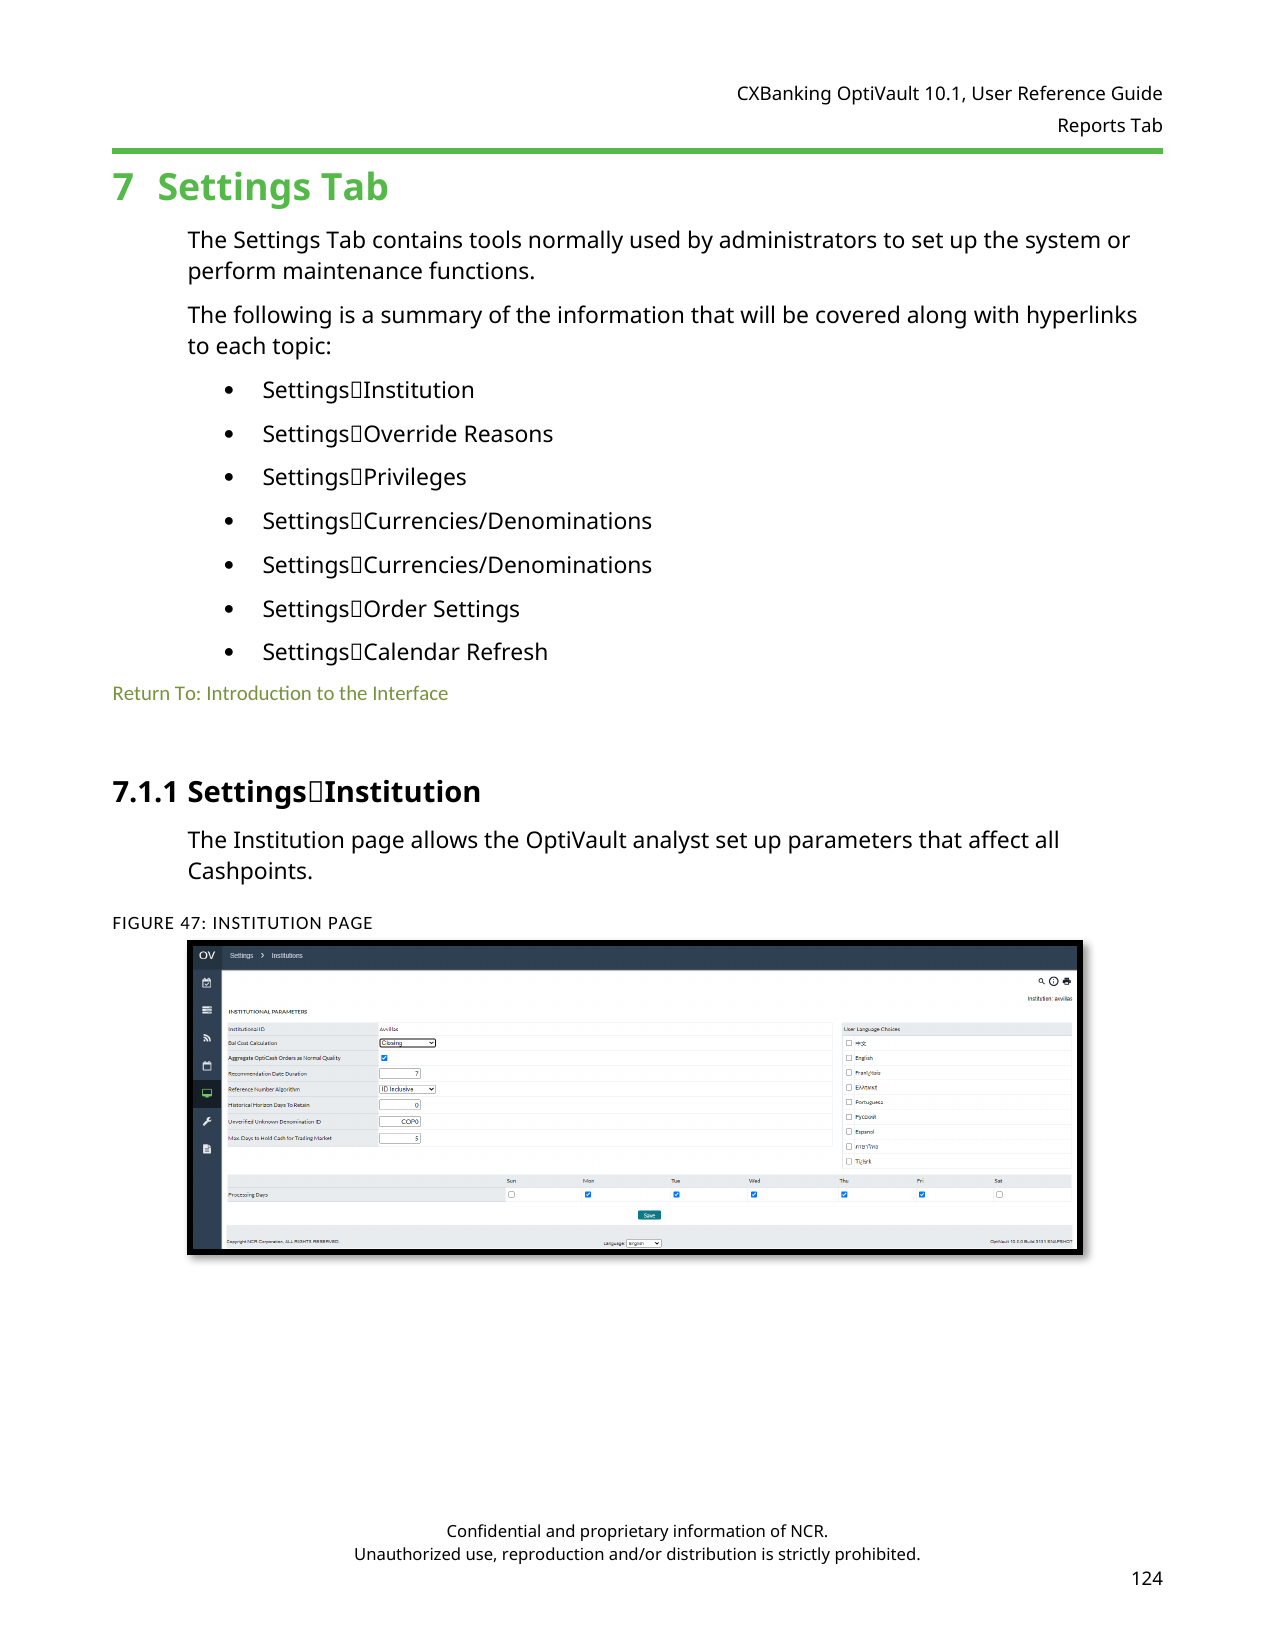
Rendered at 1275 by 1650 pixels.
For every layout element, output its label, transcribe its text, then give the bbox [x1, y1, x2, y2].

subtitle Settings Tab [112, 160, 1163, 211]
list SettingsPrivileges [225, 461, 1163, 493]
list SettingsCurrencies/Denominations [225, 549, 1163, 580]
list SettingsCurrencies/Denominations [225, 505, 1163, 536]
text The Settings Tab contains tools normally used by administrators to set up the system or perform maintenance functions. [187, 224, 1163, 286]
text Return To: Introduction to the Interface [112, 680, 1163, 706]
picture [193, 946, 1077, 1249]
list SettingsCalendar Refresh [225, 636, 1163, 668]
list SettingsInstitution [225, 374, 1163, 405]
text The Institution page allows the OptiVault analyst set up parameters that affect all Cashpoints. [187, 823, 1163, 886]
list SettingsOrder Settings [225, 593, 1163, 624]
subtitle SettingsInstitution [112, 771, 1163, 811]
text The following is a summary of the information that will be covered along with hyperlinks to each topic: [187, 299, 1163, 361]
list SettingsOverride Reasons [225, 418, 1163, 449]
